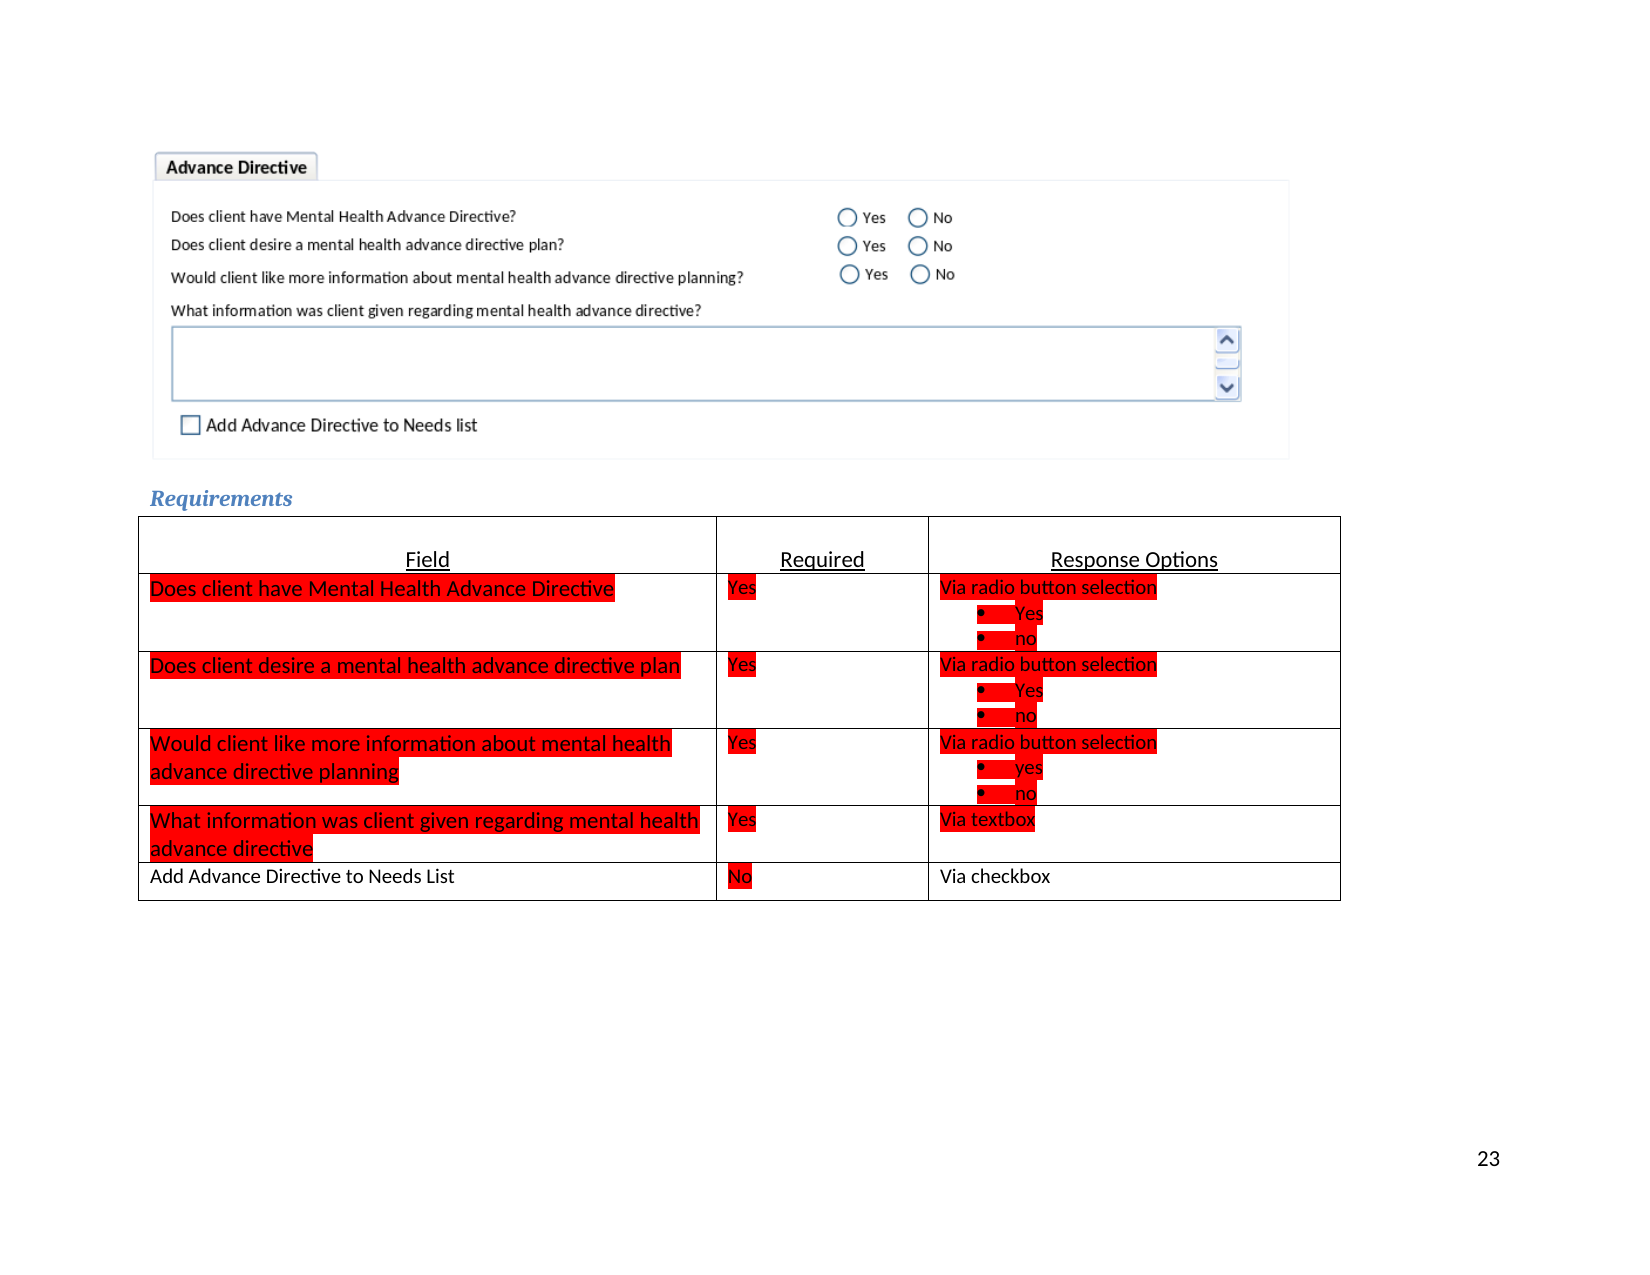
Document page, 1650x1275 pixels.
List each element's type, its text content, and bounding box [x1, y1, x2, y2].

table_cell Via checkbox [929, 863, 1340, 899]
table_cell Via radio button selection yes no [1037, 729, 1340, 805]
table_cell What information was client given regarding mental health advance directive [313, 806, 716, 862]
table_header Field [139, 517, 716, 573]
table_header Response Options [929, 517, 1340, 573]
table_cell Does client have Mental Health Advance Directive [139, 574, 716, 651]
table_cell Via radio button selection Yes no [929, 652, 1015, 728]
subtitle Requirements [150, 486, 1500, 512]
table_cell Via radio button selection Yes no [929, 574, 1015, 651]
table_cell Would client like more information about mental health advance directive planning [139, 729, 716, 805]
table_cell Via radio button selection yes no [929, 729, 1015, 805]
table_cell Add Advance Directive to Needs List [139, 863, 716, 899]
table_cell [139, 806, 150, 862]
table_cell Does client desire a mental health advance directive plan [139, 652, 716, 728]
table_header Required [717, 517, 928, 573]
table_cell Via textbox [929, 806, 1340, 862]
table_cell Yes [717, 729, 928, 805]
table_cell Via radio button selection Yes no [1037, 574, 1340, 651]
table_cell Yes [717, 806, 928, 862]
table_cell Yes [717, 652, 928, 728]
table_cell No [717, 863, 928, 899]
table_cell Via radio button selection Yes no [1037, 652, 1340, 728]
table_cell Yes [717, 574, 928, 651]
